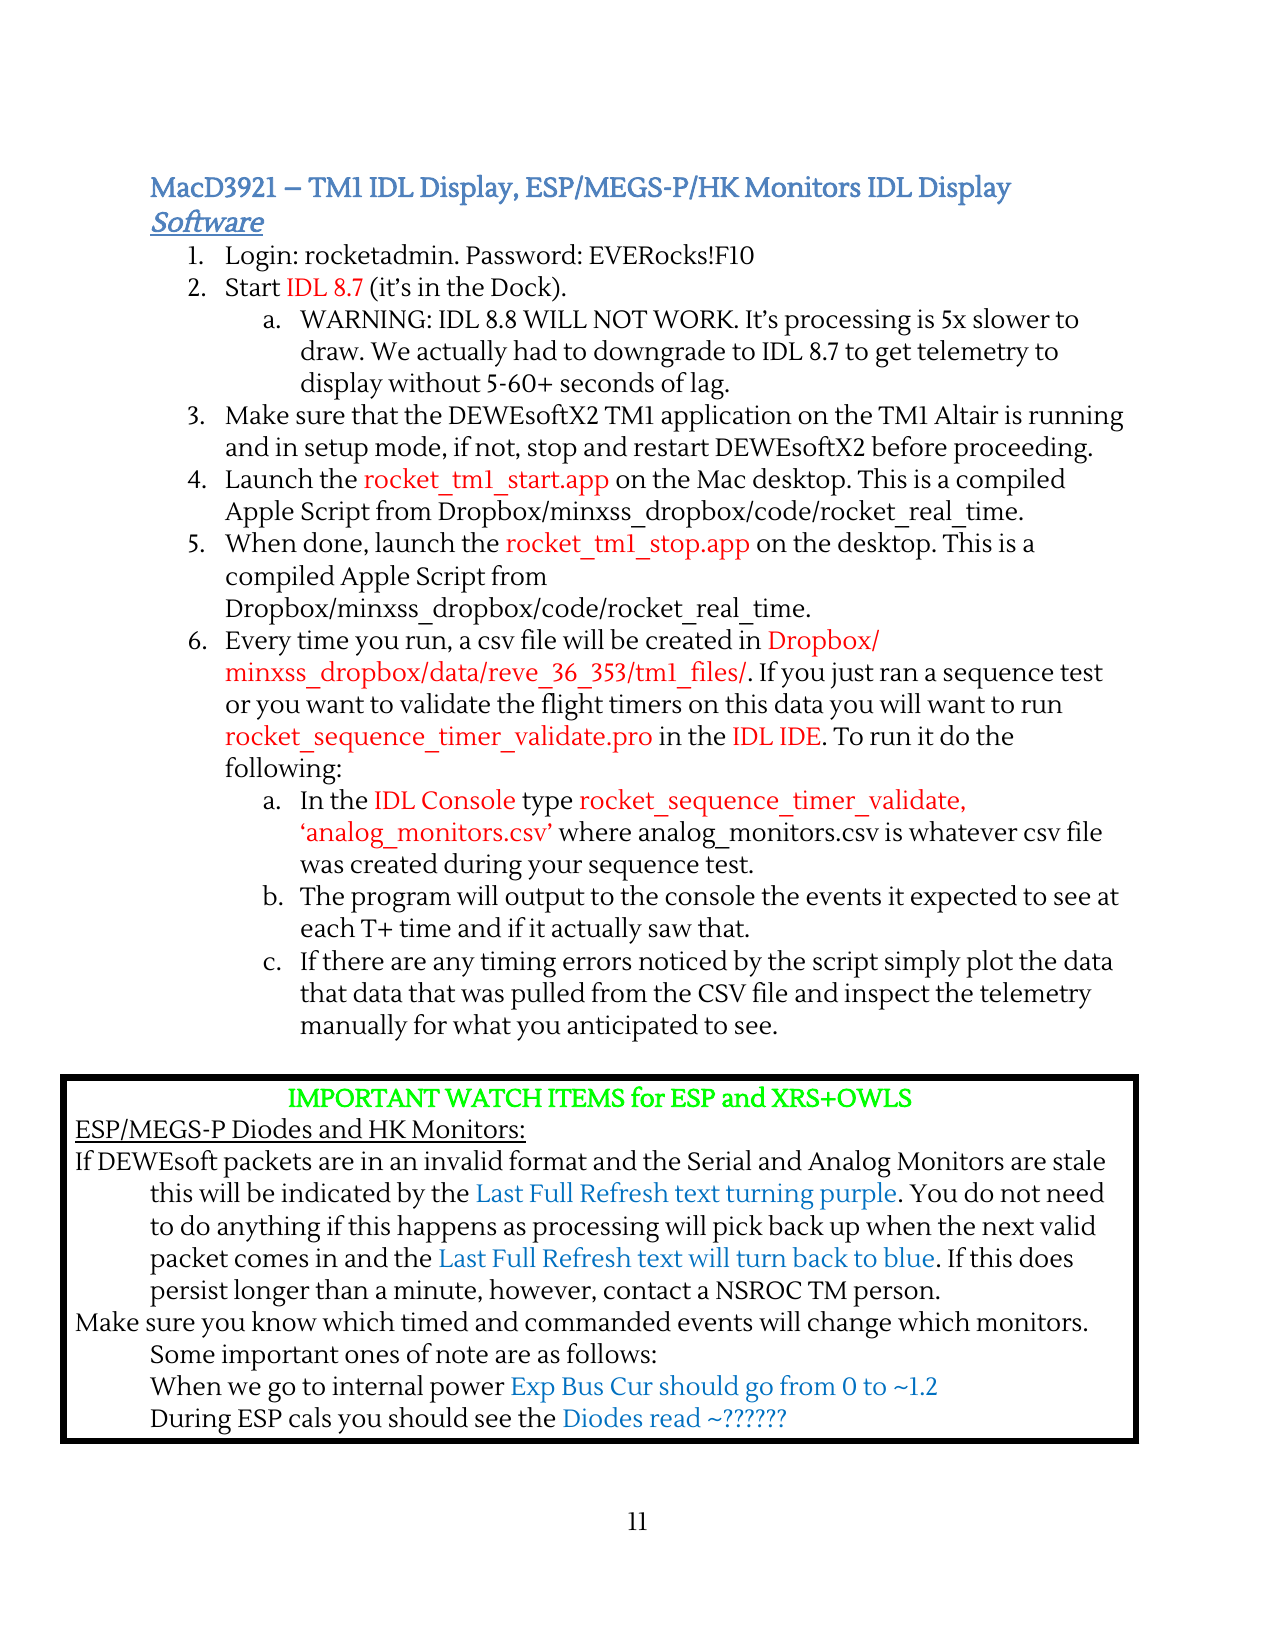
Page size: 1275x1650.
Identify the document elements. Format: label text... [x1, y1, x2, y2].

text ESP/MEGS-P Diodes and HK Monitors: [67, 1106, 1133, 1138]
text During ESP cals you should see the Diodes read ~?????? [67, 1395, 1133, 1438]
list The program will output to the console the events it expected to see at each T+ time and if it actually saw that. [262, 882, 1125, 946]
subtitle MacD3921 – TM1 IDL Display, ESP/MEGS-P/HK Monitors IDL Display Software [150, 171, 1125, 240]
list Every time you run, a csv file will be created in Dropbox/ minxss_dropbox/data/reve_36_353/tm1_files/. If you just ran a sequence test or you want to validate the flight timers on this data you will want to run rocket_sequence_timer_validate.pro in the IDL IDE. To run it do the following: [187, 625, 1125, 786]
text Make sure you know which timed and commanded events will change which monitors. Some important ones of note are as follows: [67, 1299, 1133, 1363]
text If DEWEsoft packets are in an invalid format and the Serial and Analog Monitors are stale this will be indicated by the Last Full Refresh text turning purple. You do not need to do anything if this happens as processing will pick back up when the next valid packet comes in and the Last Full Refresh text will turn back to blue. If this does persist longer than a minute, however, contact a NSROC TM person. [67, 1138, 1133, 1299]
text IMPORTANT WATCH ITEMS for ESP and XRS+OWLS [67, 1081, 1133, 1106]
list If there are any timing errors noticed by the script simply plot the data that data that was pulled from the CSV file and inspect the telemetry manually for what you anticipated to see. [262, 946, 1125, 1042]
list When done, launch the rocket_tm1_stop.app on the desktop. This is a compiled Apple Script from Dropbox/minxss_dropbox/code/rocket_real_time. [187, 529, 1125, 625]
list Start IDL 8.7 (it’s in the Dock). [187, 272, 1125, 304]
text When we go to internal power Exp Bus Cur should go from 0 to ~1.2 [67, 1363, 1133, 1395]
list Make sure that the DEWEsoftX2 TM1 application on the TM1 Altair is running and in setup mode, if not, stop and restart DEWEsoftX2 before proceeding. [187, 401, 1125, 465]
list Login: rocketadmin. Password: EVERocks!F10 [187, 240, 1125, 272]
list Launch the rocket_tm1_start.app on the Mac desktop. This is a compiled Apple Script from Dropbox/minxss_dropbox/code/rocket_real_time. [187, 465, 1125, 529]
list WARNING: IDL 8.8 WILL NOT WORK. It’s processing is 5x slower to draw. We actually had to downgrade to IDL 8.7 to get telemetry to display without 5-60+ seconds of lag. [262, 304, 1125, 401]
list In the IDL Console type rocket_sequence_timer_validate, ‘analog_monitors.csv’ where analog_monitors.csv is whatever csv file was created during your sequence test. [262, 786, 1125, 882]
